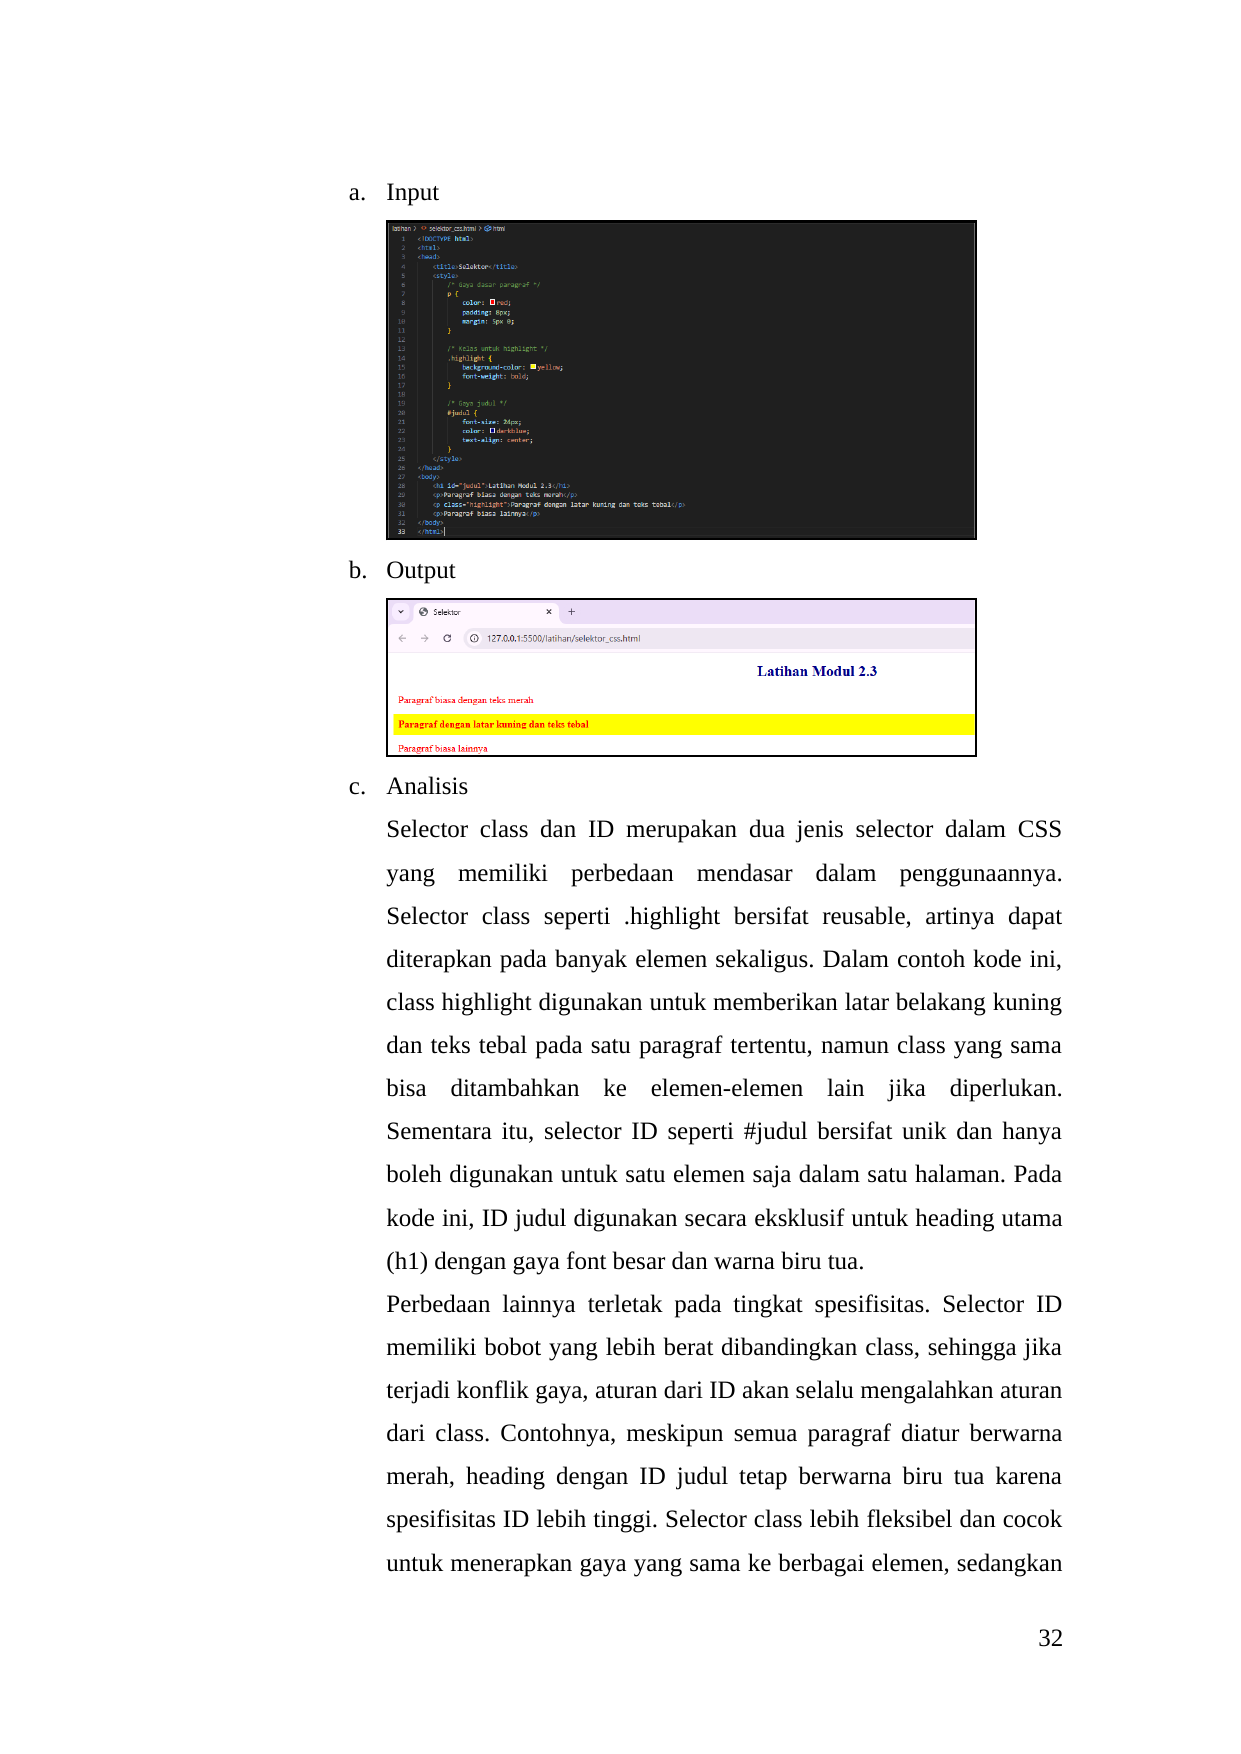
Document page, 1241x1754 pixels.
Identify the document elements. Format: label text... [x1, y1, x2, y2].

list Analisis [349, 771, 1063, 800]
picture [388, 223, 975, 538]
picture [388, 600, 975, 755]
list Selector class dan ID merupakan dua jenis selector dalam CSS yang memiliki perbedaan mendasar dalam penggunaannya. Selector class seperti .highlight bersifat reusable, artinya dapat diterapkan pada banyak elemen sekaligus. Dalam contoh kode ini, class highlight digunakan untuk memberikan latar belakang kuning dan teks tebal pada satu paragraf tertentu, namun class yang sama bisa ditambahkan ke elemen-elemen lain jika diperlukan. Sementara itu, selector ID seperti #judul bersifat unik dan hanya boleh digunakan untuk satu elemen saja dalam satu halaman. Pada kode ini, ID judul digunakan secara eksklusif untuk heading utama (h1) dengan gaya font besar dan warna biru tua. [386, 814, 1063, 1274]
list Output [349, 555, 1063, 583]
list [386, 1289, 1063, 1576]
list Input [349, 177, 1063, 206]
